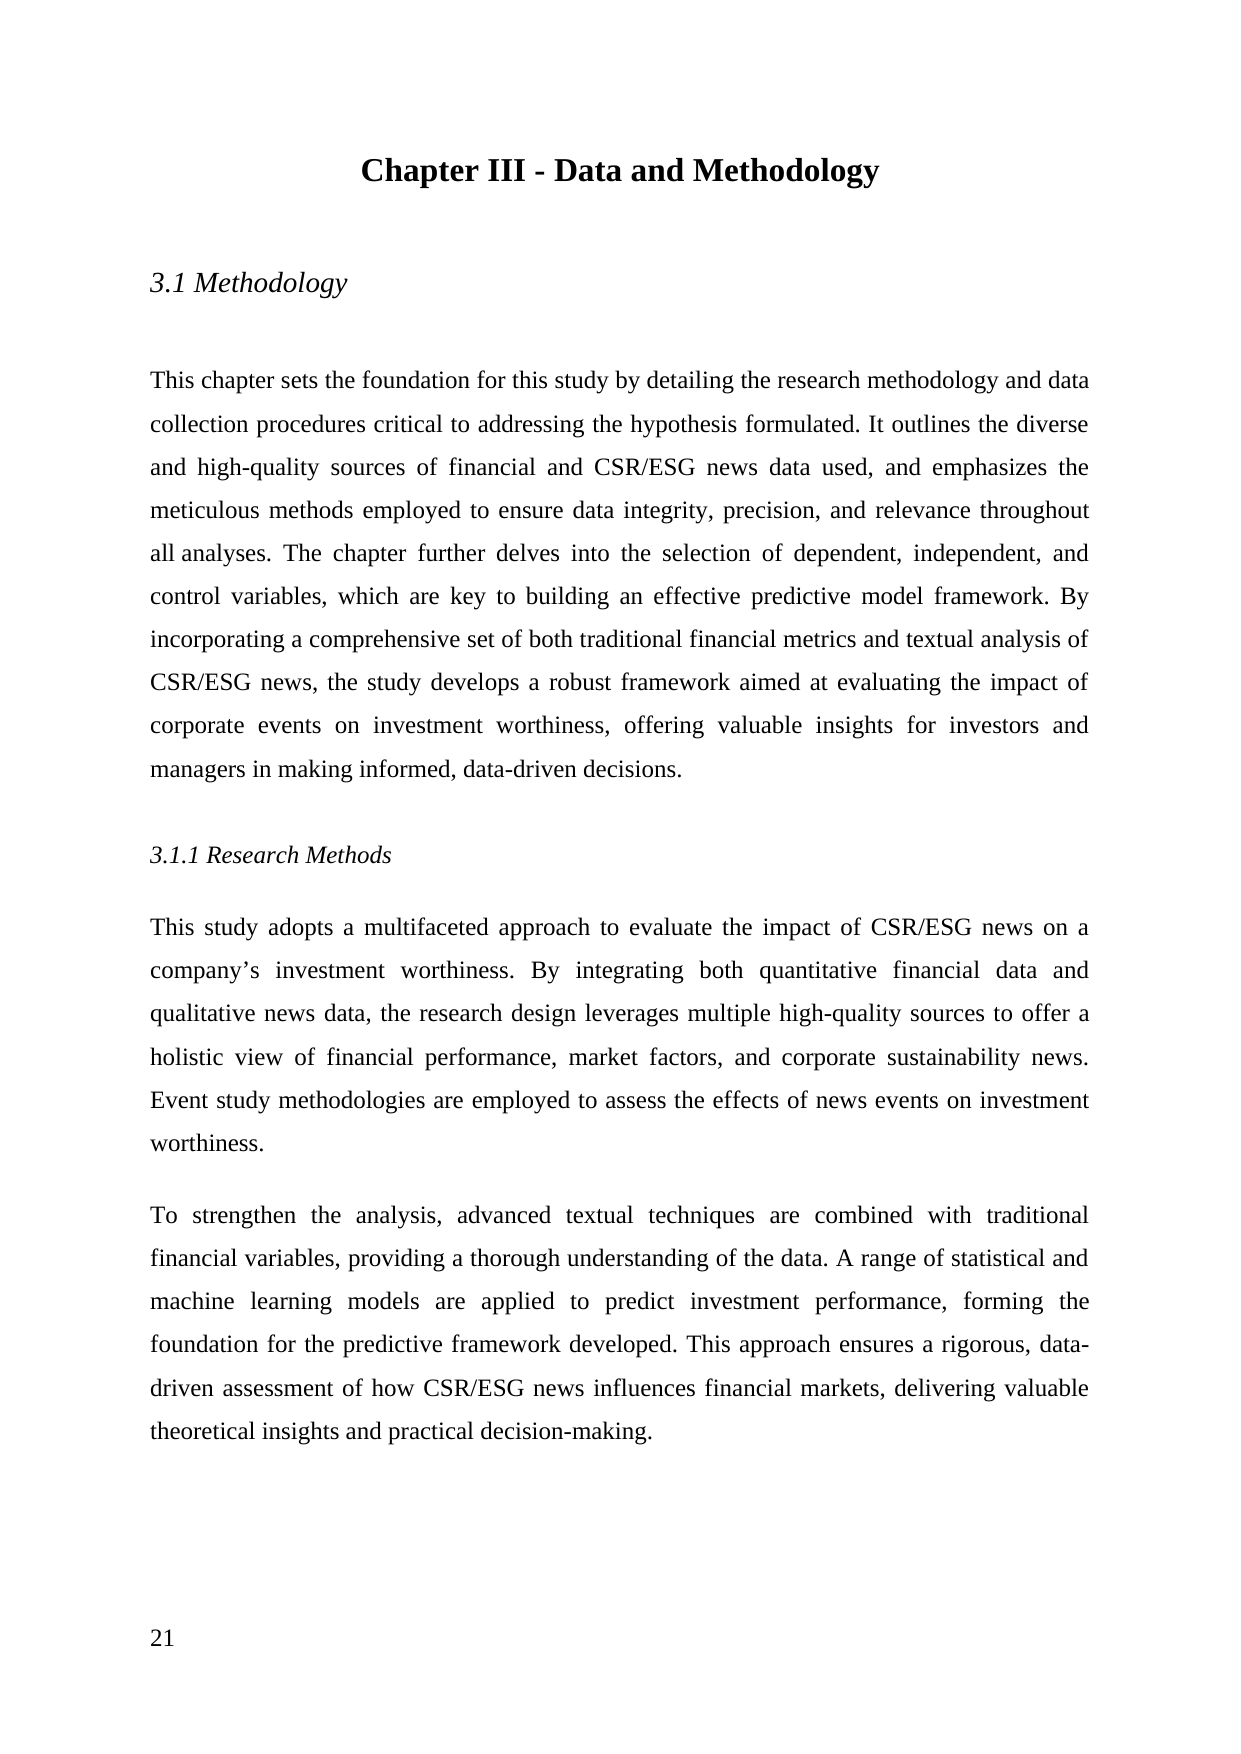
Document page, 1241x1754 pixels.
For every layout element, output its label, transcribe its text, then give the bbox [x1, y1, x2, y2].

text This chapter sets the foundation for this study by detailing the research methodology and data collection procedures critical to addressing the hypothesis formulated. It outlines the diverse and high-quality sources of financial and CSR/ESG news data used, and emphasizes the meticulous methods employed to ensure data integrity, precision, and relevance throughout all analyses. The chapter further delves into the selection of dependent, independent, and control variables, which are key to building an effective predictive model framework. By incorporating a comprehensive set of both traditional financial metrics and textual analysis of CSR/ESG news, the study develops a robust framework aimed at evaluating the impact of corporate events on investment worthiness, offering valuable insights for investors and managers in making informed, data-driven decisions. [150, 366, 1090, 782]
text Chapter III - Data and Methodology [150, 150, 1090, 188]
text 3.1.1 Research Methods [150, 840, 1090, 869]
text To strengthen the analysis, advanced textual techniques are combined with traditional financial variables, providing a thorough understanding of the data. A range of statistical and machine learning models are applied to predict investment performance, forming the foundation for the predictive framework developed. This approach ensures a rigorous, data-driven assessment of how CSR/ESG news influences financial markets, delivering valuable theoretical insights and practical decision-making. [150, 1200, 1090, 1444]
text 3.1 Methodology [150, 265, 1090, 298]
text This study adopts a multifaceted approach to evaluate the impact of CSR/ESG news on a company’s investment worthiness. By integrating both quantitative financial data and qualitative news data, the research design leverages multiple high-quality sources to offer a holistic view of financial performance, market factors, and corporate sustainability news. Event study methodologies are employed to assess the effects of news events on investment worthiness. [150, 912, 1090, 1157]
